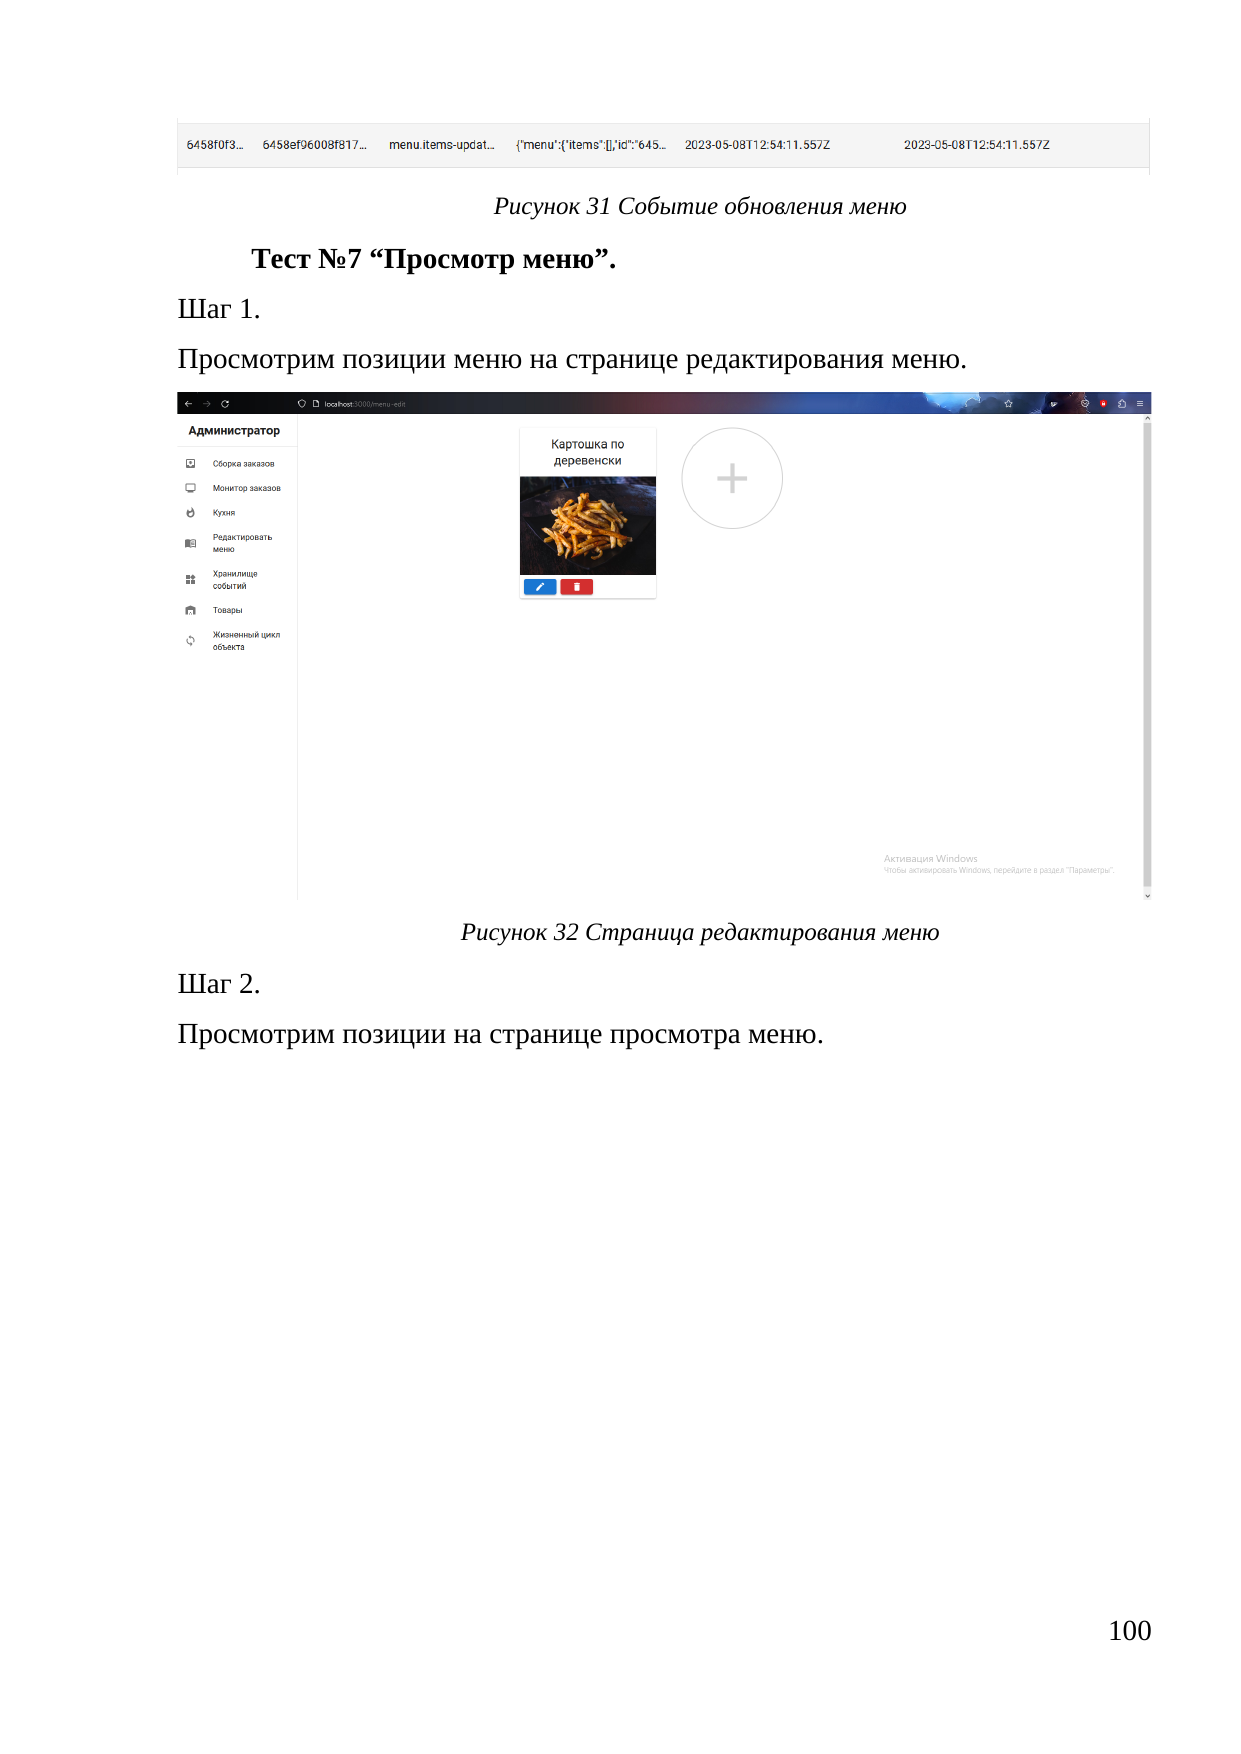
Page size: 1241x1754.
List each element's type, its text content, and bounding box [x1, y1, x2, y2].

text Просмотрим позиции меню на странице редактирования меню. [177, 342, 1152, 375]
picture [177, 392, 1152, 900]
text Шаг 1. [177, 291, 1152, 325]
picture [177, 118, 1152, 175]
text Рисунок 32 Страница редактирования меню [177, 917, 1152, 946]
text Просмотрим позиции на странице просмотра меню. [177, 1017, 1152, 1050]
subtitle Тест №7 “Просмотр меню”. [177, 241, 1152, 274]
text Рисунок 31 Событие обновления меню [177, 191, 1152, 220]
text Шаг 2. [177, 966, 1152, 1000]
